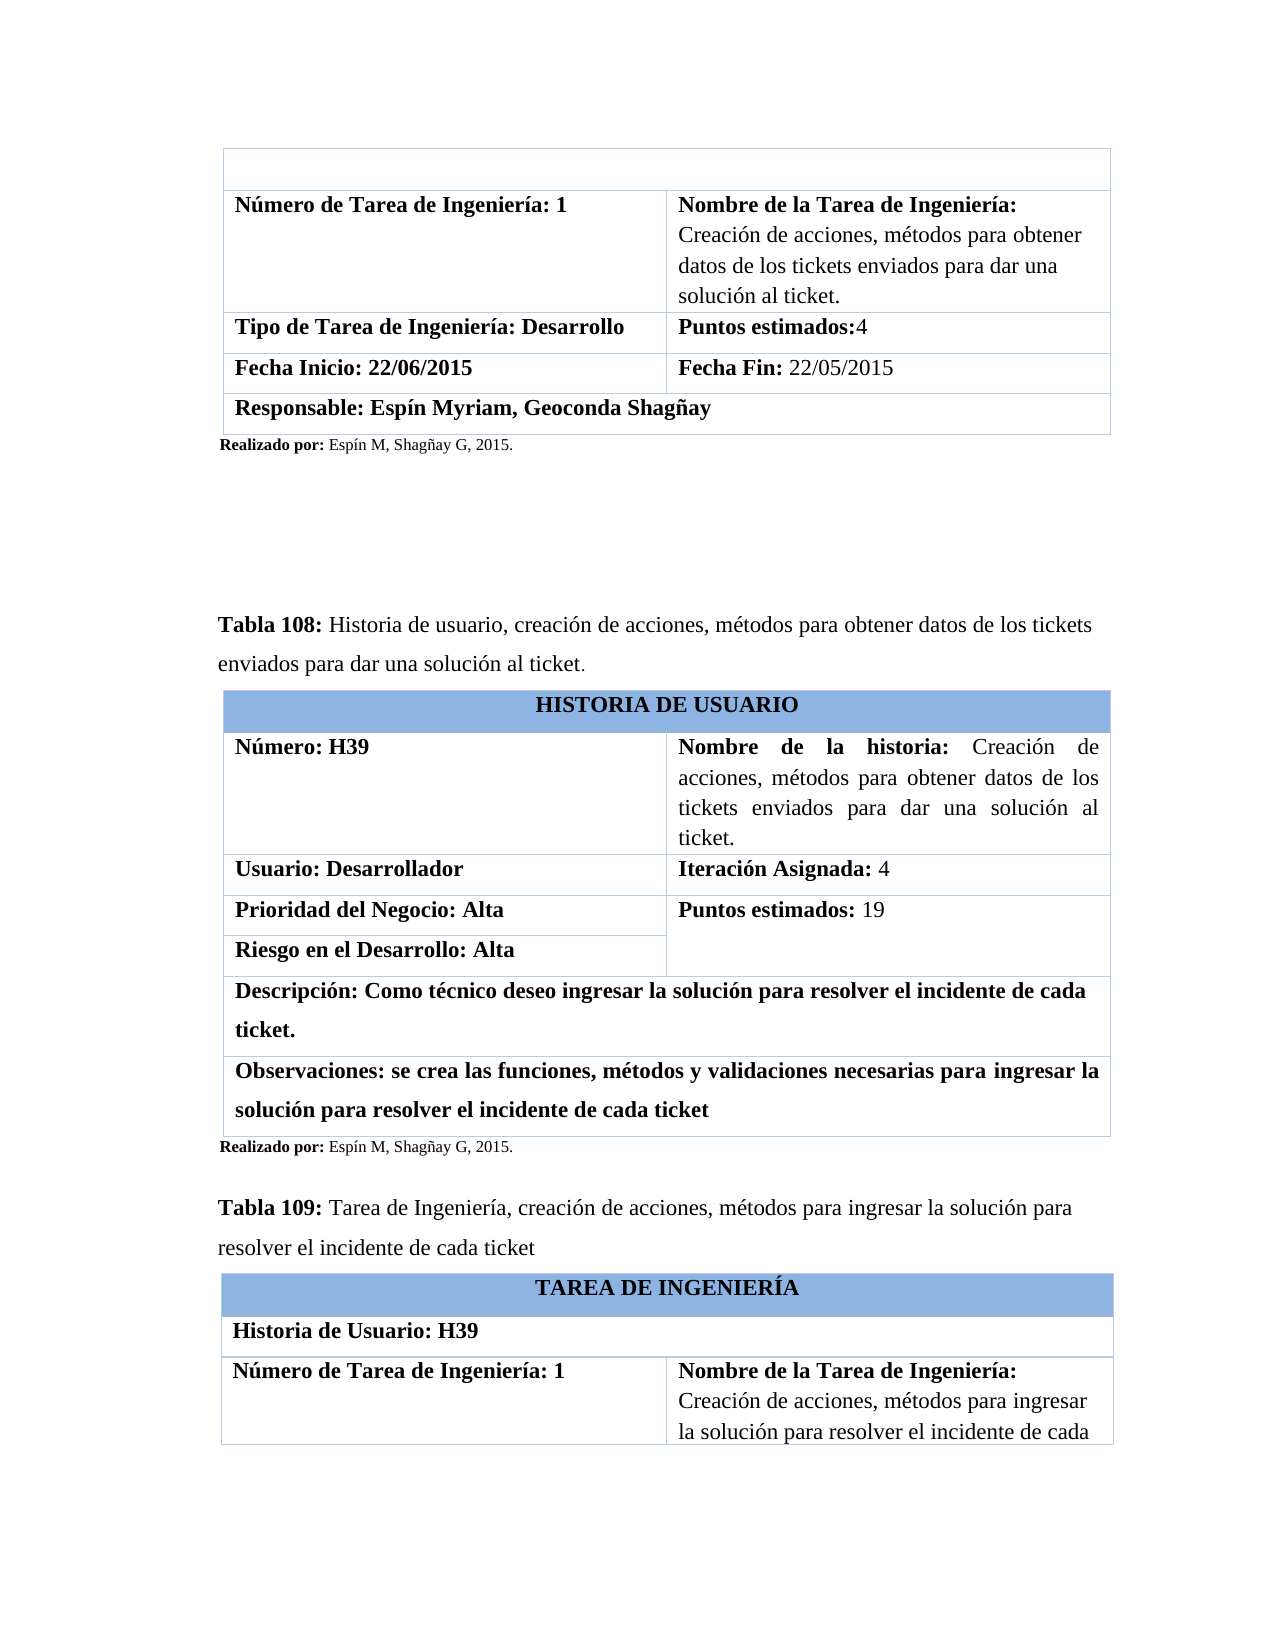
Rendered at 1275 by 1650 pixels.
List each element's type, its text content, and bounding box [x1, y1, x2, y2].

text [207, 435, 1127, 454]
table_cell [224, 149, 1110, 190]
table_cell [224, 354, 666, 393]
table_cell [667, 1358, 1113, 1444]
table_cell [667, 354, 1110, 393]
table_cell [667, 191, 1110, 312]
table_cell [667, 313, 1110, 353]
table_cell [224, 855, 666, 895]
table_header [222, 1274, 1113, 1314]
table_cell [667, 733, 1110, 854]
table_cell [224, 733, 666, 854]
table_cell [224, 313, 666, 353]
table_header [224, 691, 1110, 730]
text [207, 1137, 1127, 1156]
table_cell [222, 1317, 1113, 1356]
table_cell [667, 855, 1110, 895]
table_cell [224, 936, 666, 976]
text Tabla 109: Tarea de Ingeniería, creación de acciones, métodos para ingresar la solución para resolver el incidente de cada ticket [218, 1194, 1127, 1260]
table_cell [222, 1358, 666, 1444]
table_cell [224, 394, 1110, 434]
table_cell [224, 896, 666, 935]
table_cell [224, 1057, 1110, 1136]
text Tabla 108: Historia de usuario, creación de acciones, métodos para obtener datos de los tickets enviados para dar una solución al ticket. [218, 611, 1127, 677]
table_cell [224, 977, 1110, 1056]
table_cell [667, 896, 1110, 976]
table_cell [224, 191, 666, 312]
